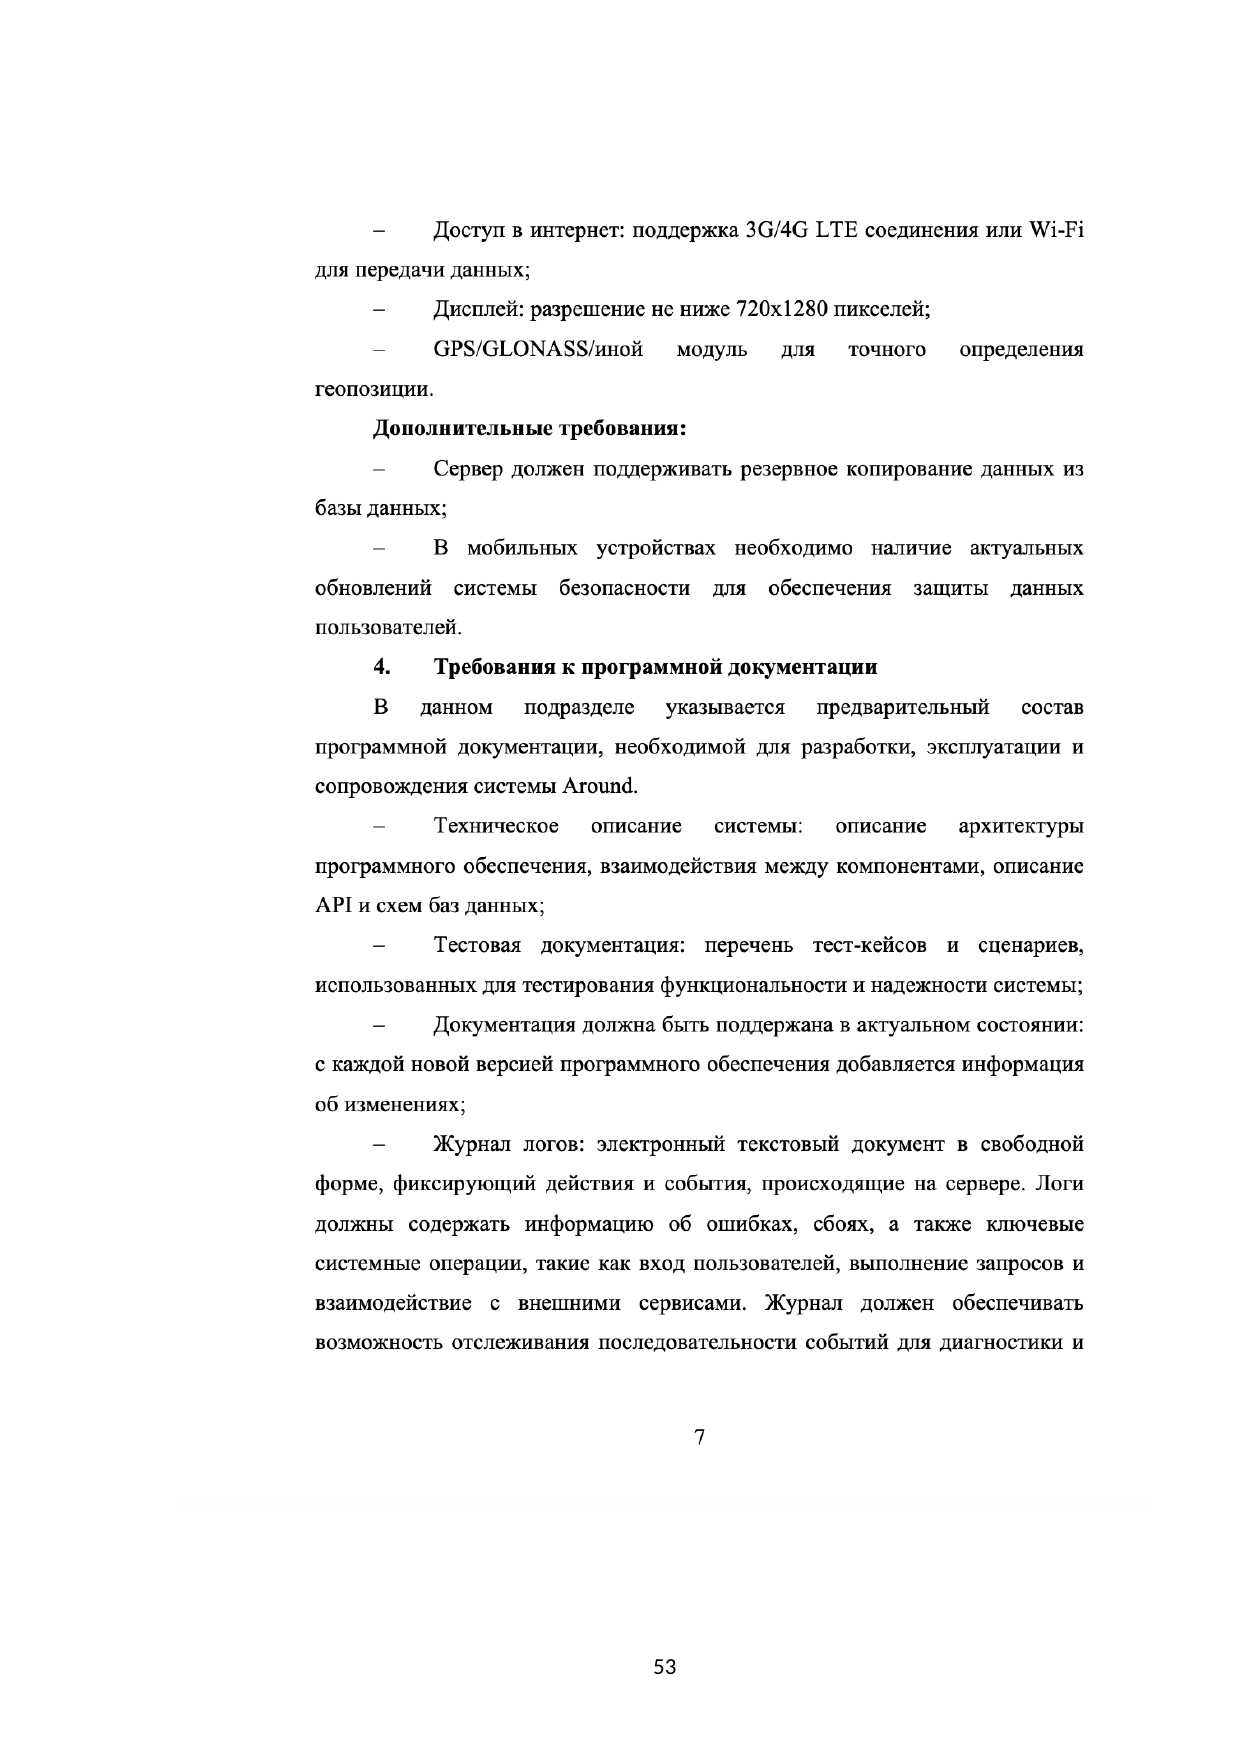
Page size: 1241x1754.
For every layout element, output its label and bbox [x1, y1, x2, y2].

picture [177, 124, 1152, 1505]
